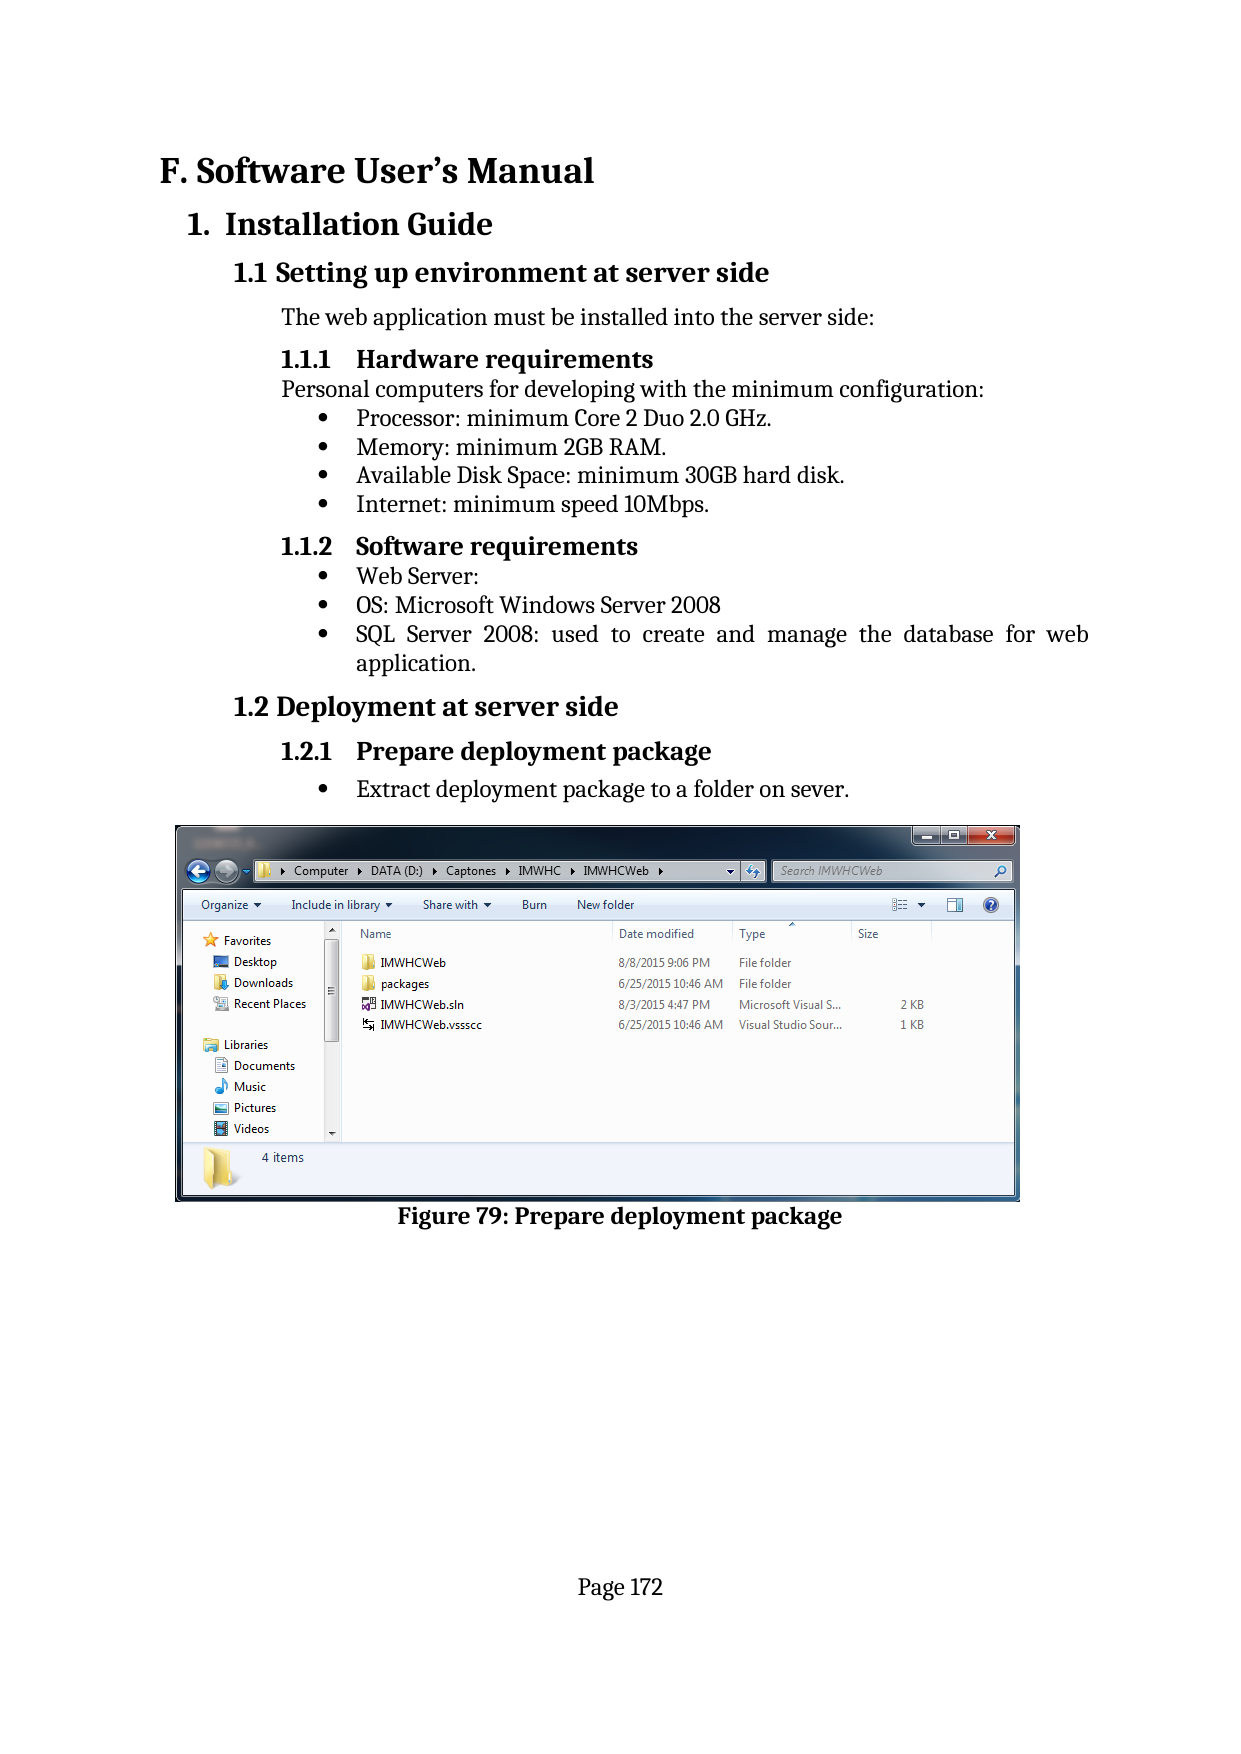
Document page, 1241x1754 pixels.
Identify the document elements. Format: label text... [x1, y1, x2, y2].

subtitle Software requirements [281, 531, 1090, 562]
subtitle Deployment at server side [234, 690, 1090, 723]
list Internet: minimum speed 10Mbps. [319, 490, 1090, 519]
subtitle Setting up environment at server side [234, 256, 1090, 290]
list Processor: minimum Core 2 Duo 2.0 GHz. [319, 404, 1090, 432]
subtitle Prepare deployment package [281, 736, 1090, 767]
text The web application must be installed into the server side: [206, 302, 1090, 331]
list SQL Server 2008: used to create and manage the database for web application. [319, 620, 1090, 677]
text Personal computers for developing with the minimum configuration: [206, 375, 1090, 404]
list Available Disk Space: minimum 30GB hard disk. [319, 461, 1090, 490]
list Web Server: [319, 562, 1090, 591]
list OS: Microsoft Windows Server 2008 [319, 591, 1090, 620]
subtitle Software User’s Manual [159, 150, 1090, 193]
list Memory: minimum 2GB RAM. [319, 432, 1090, 461]
subtitle Installation Guide [187, 206, 1090, 244]
list Extract deployment package to a folder on sever. [319, 775, 1090, 804]
picture [175, 825, 1020, 1202]
subtitle Hardware requirements [281, 344, 1090, 375]
